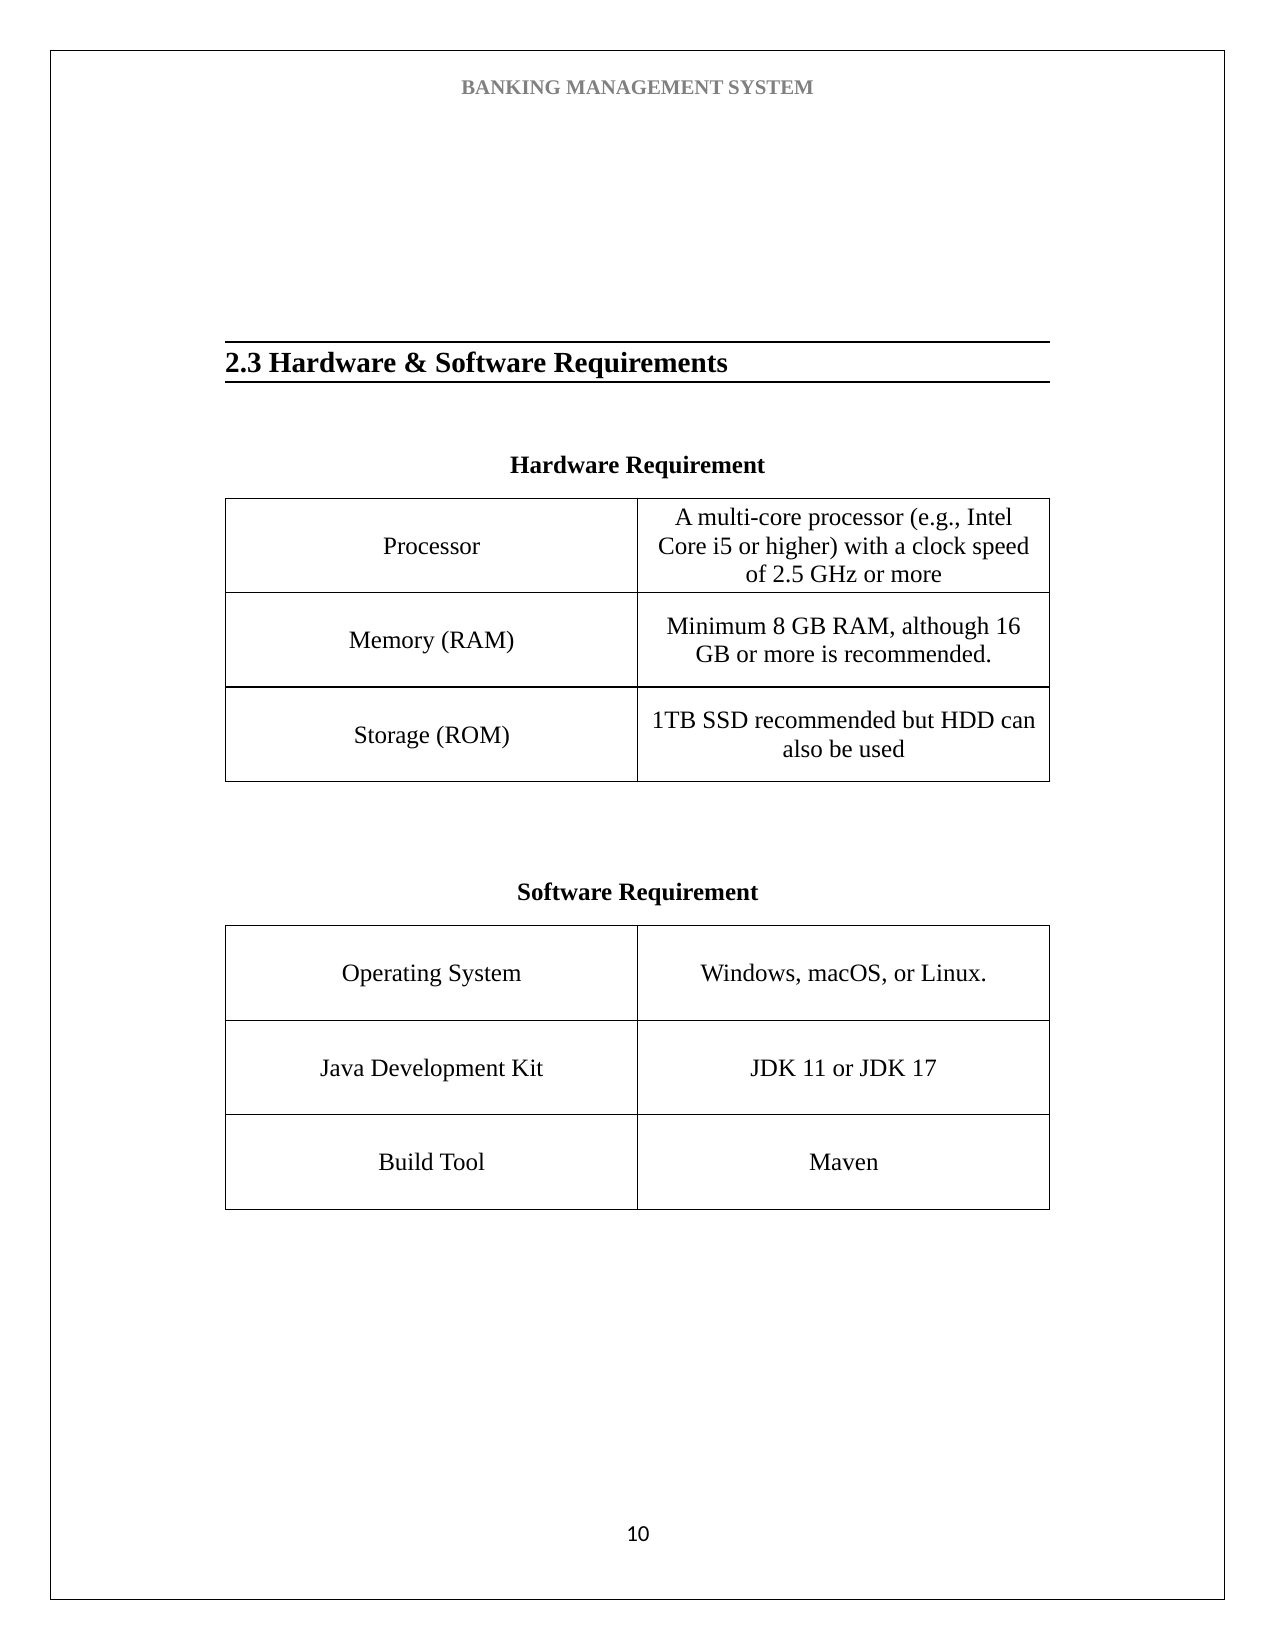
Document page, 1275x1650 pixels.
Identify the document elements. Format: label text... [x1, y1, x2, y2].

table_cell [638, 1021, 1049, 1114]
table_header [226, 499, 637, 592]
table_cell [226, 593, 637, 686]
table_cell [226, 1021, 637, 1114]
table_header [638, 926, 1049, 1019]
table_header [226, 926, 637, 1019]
text Hardware Requirement [225, 450, 1050, 478]
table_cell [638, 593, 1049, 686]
text Software Requirement [225, 877, 1050, 906]
subtitle 2.3 Hardware & Software Requirements [225, 343, 1050, 381]
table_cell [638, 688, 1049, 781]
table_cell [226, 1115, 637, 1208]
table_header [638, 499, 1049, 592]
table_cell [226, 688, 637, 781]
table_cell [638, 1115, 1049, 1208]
